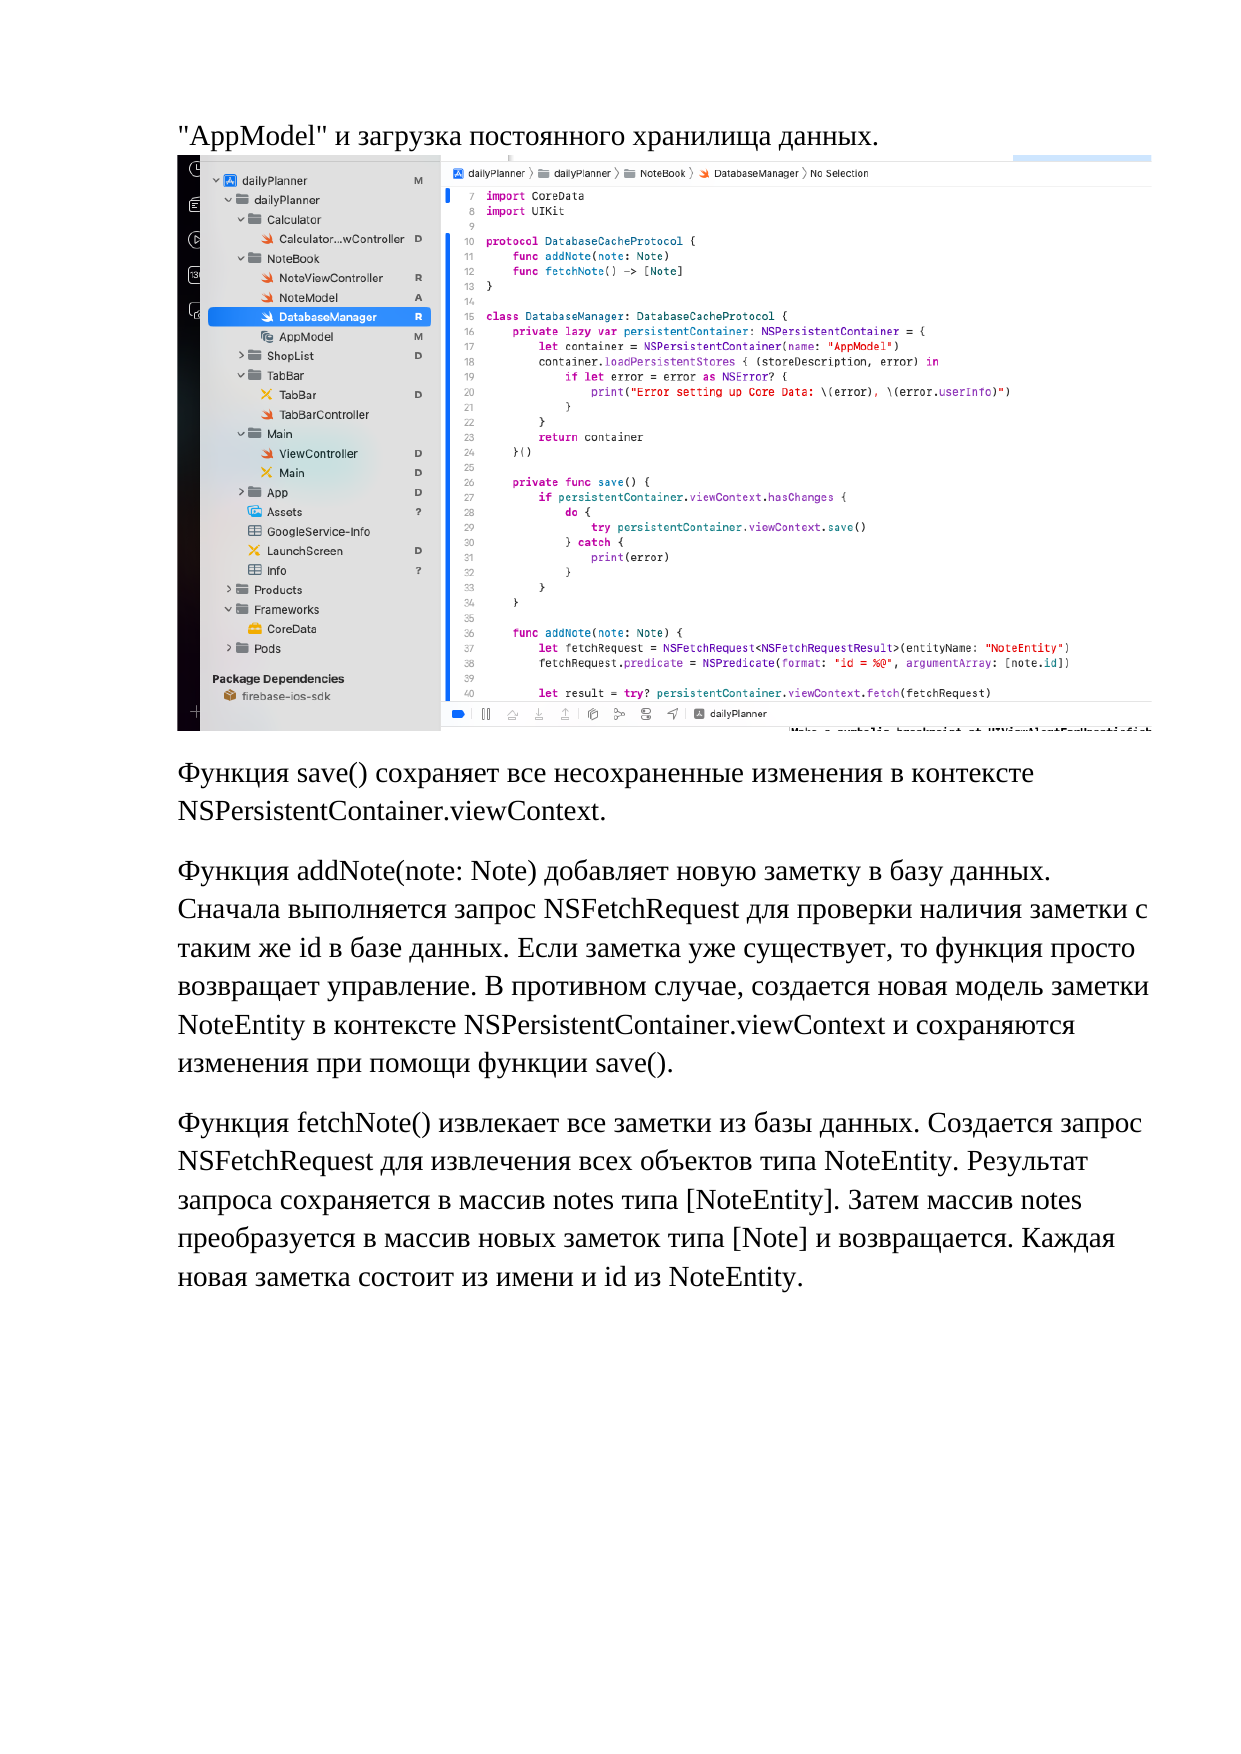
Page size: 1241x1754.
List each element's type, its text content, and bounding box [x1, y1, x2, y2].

picture [177, 155, 1152, 731]
text Класс DatabaseManager включает в себя lazy свойство persistentContainer, которое представляет NSPersistentContainer (класс, который предоставляет доступ к базе данных Core Data). В данном свойстве происходит инициализация NSPersistentContainer с указанием названия модели данных "AppModel" и загрузка постоянного хранилища данных. [177, 118, 1152, 155]
text Функция addNote(note: Note) добавляет новую заметку в базу данных. Сначала выполняется запрос NSFetchRequest для проверки наличия заметки с таким же id в базе данных. Если заметка уже существует, то функция просто возвращает управление. В противном случае, создается новая модель заметки NoteEntity в контексте NSPersistentContainer.viewContext и сохраняются изменения при помощи функции save(). [177, 853, 1152, 1079]
text Функция fetchNote() извлекает все заметки из базы данных. Создается запрос NSFetchRequest для извлечения всех объектов типа NoteEntity. Результат запроса сохраняется в массив notes типа [NoteEntity]. Затем массив notes преобразуется в массив новых заметок типа [Note] и возвращается. Каждая новая заметка состоит из имени и id из NoteEntity. [177, 1105, 1152, 1293]
text Функция save() сохраняет все несохраненные изменения в контексте NSPersistentContainer.viewContext. [177, 755, 1152, 827]
